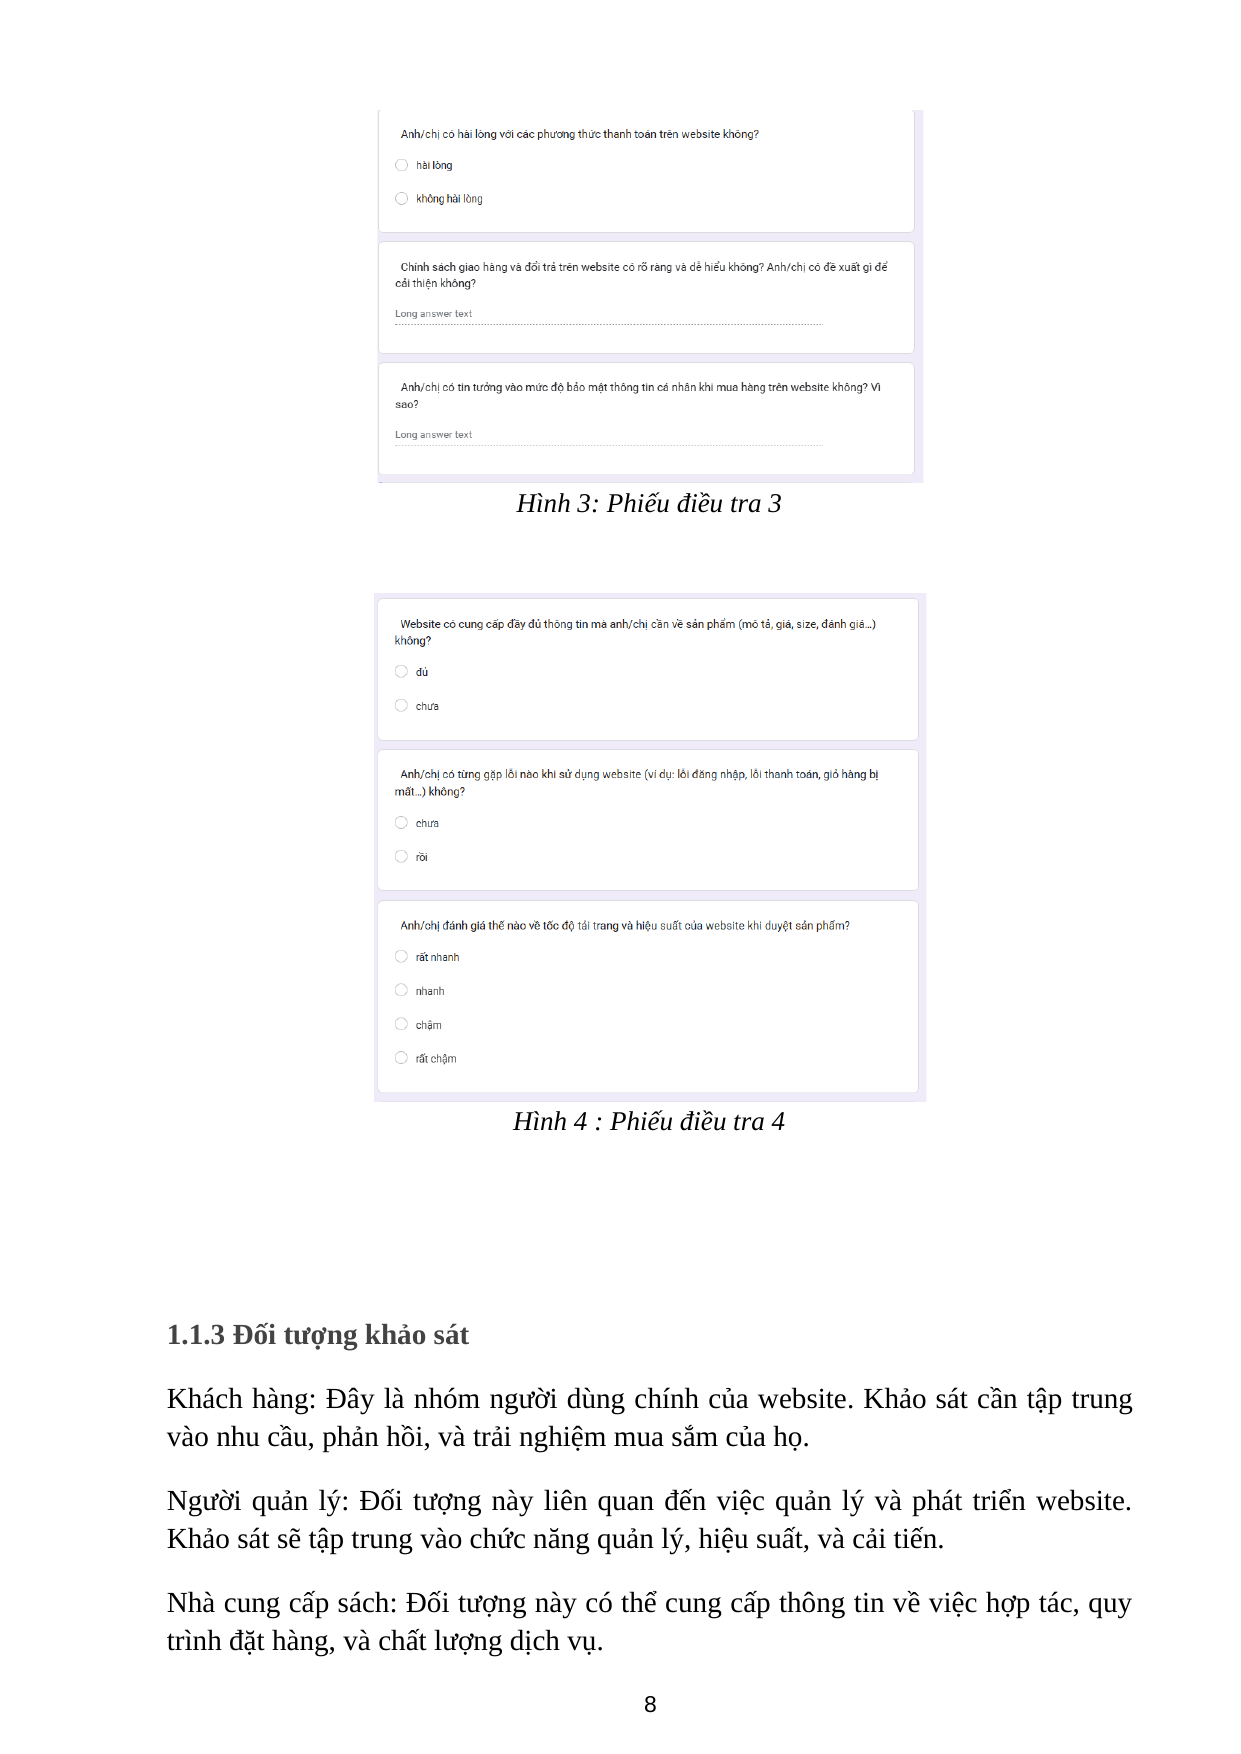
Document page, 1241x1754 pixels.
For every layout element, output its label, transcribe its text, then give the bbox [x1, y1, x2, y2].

text Nhà cung cấp sách: Đối tượng này có thể cung cấp thông tin về việc hợp tác, quy trình đặt hàng, và chất lượng dịch vụ. [167, 1585, 1134, 1657]
picture [374, 593, 927, 1102]
text Hình 4 : Phiếu điều tra 4 [167, 1105, 1134, 1136]
text Hình 3: Phiếu điều tra 3 [167, 487, 1134, 518]
picture [377, 110, 924, 483]
text Người quản lý: Đối tượng này liên quan đến việc quản lý và phát triển website. Khảo sát sẽ tập trung vào chức năng quản lý, hiệu suất, và cải tiến. [167, 1483, 1134, 1555]
text Khách hàng: Đây là nhóm người dùng chính của website. Khảo sát cần tập trung vào nhu cầu, phản hồi, và trải nghiệm mua sắm của họ. [167, 1381, 1134, 1453]
subtitle 1.1.3 Đối tượng khảo sát [167, 1317, 1134, 1351]
